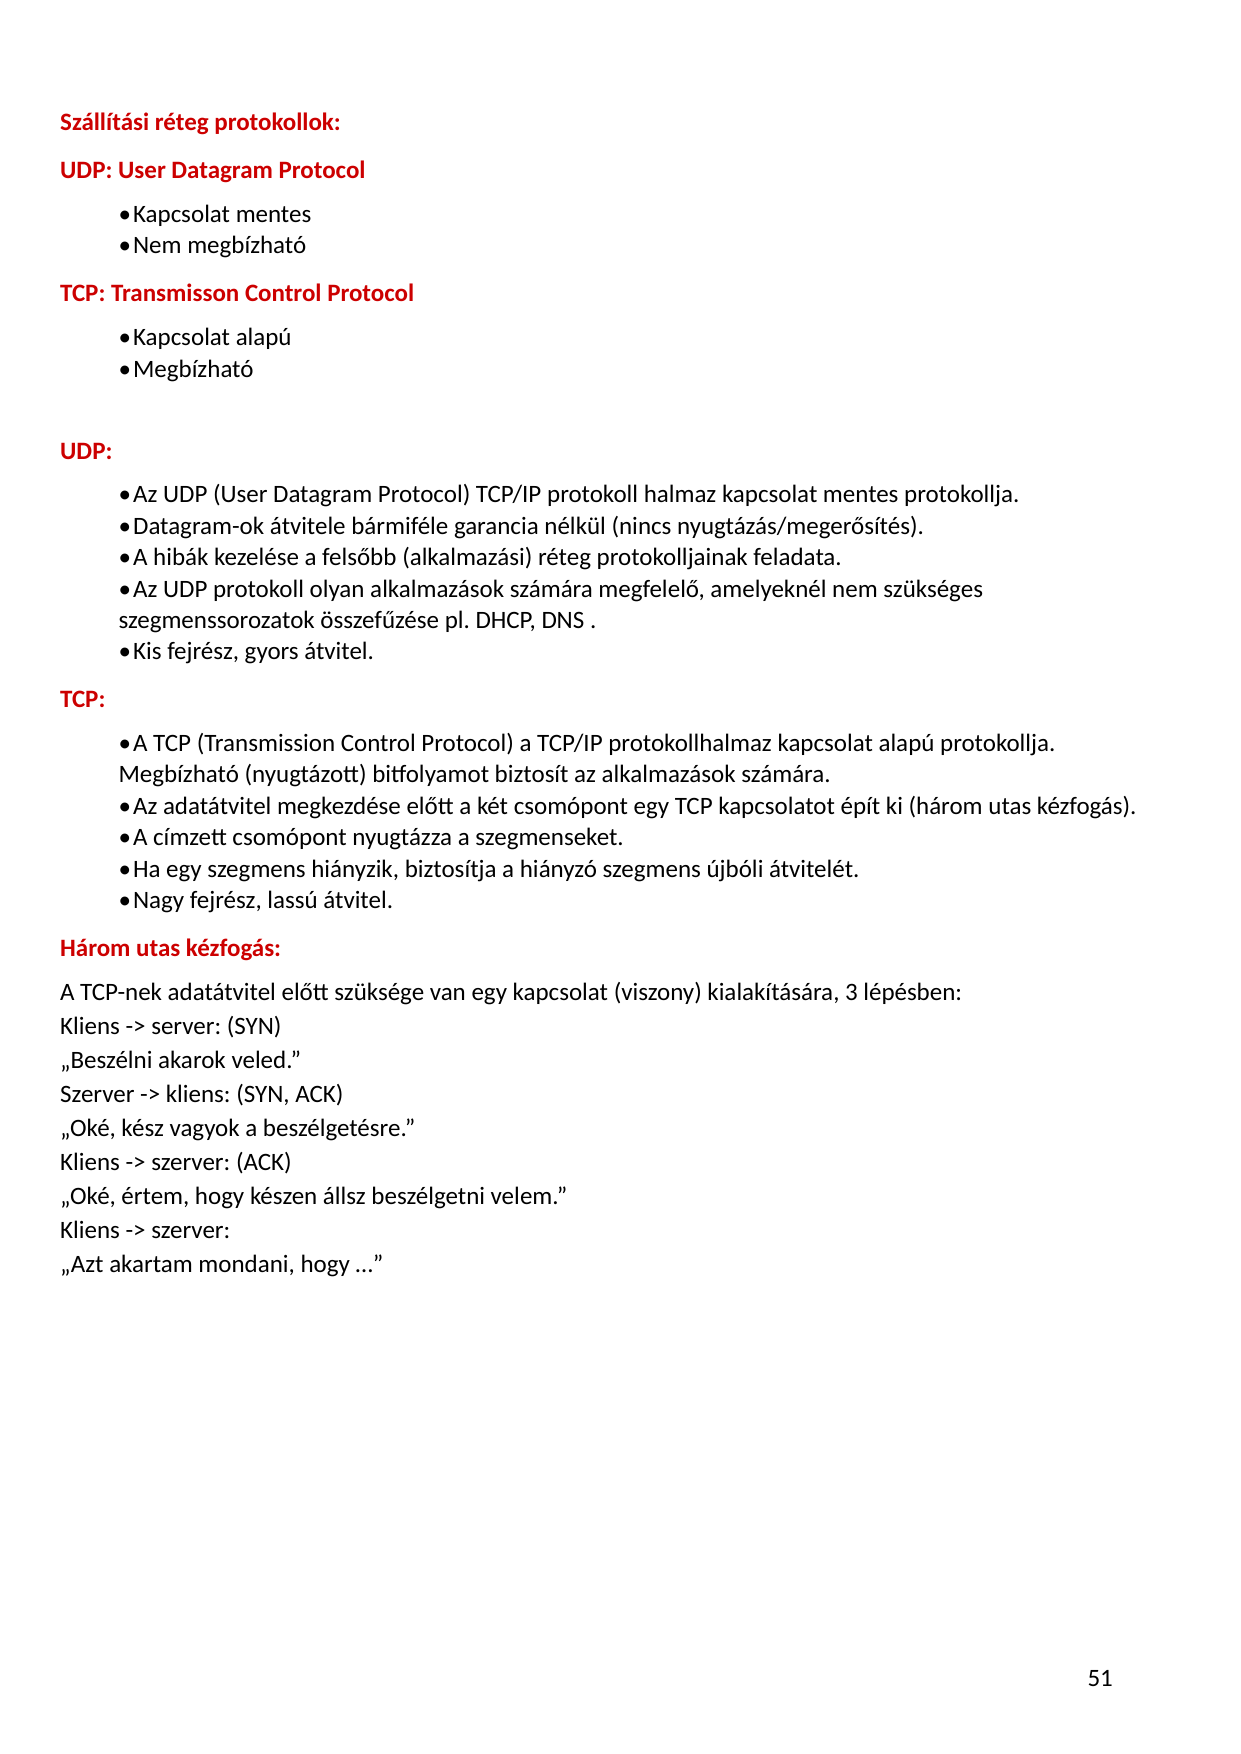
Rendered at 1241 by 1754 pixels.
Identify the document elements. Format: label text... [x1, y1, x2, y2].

text Kliens -> server: (SYN) [59, 1010, 1181, 1041]
subtitle Szállítási réteg protokollok: [59, 106, 1181, 137]
subtitle UDP: User Datagram Protocol [59, 154, 1181, 185]
text Kliens -> szerver: (ACK) [59, 1146, 1181, 1177]
list Az UDP (User Datagram Protocol) TCP/IP protokoll halmaz kapcsolat mentes protokollja. [118, 479, 1181, 509]
list Kis fejrész, gyors átvitel. [118, 635, 1181, 666]
list Kapcsolat alapú [118, 321, 1181, 352]
text „Oké, kész vagyok a beszélgetésre.” [59, 1112, 1181, 1143]
list A TCP (Transmission Control Protocol) a TCP/IP protokollhalmaz kapcsolat alapú protokollja. Megbízható (nyugtázott) bitfolyamot biztosít az alkalmazások számára. [118, 727, 1181, 789]
text Kliens -> szerver: [59, 1214, 1181, 1245]
list Ha egy szegmens hiányzik, biztosítja a hiányzó szegmens újbóli átvitelét. [118, 853, 1181, 883]
list Nagy fejrész, lassú átvitel. [118, 884, 1181, 914]
list Az adatátvitel megkezdése előtt a két csomópont egy TCP kapcsolatot épít ki (három utas kézfogás). [118, 790, 1181, 821]
list A hibák kezelése a felsőbb (alkalmazási) réteg protokolljainak feladata. [118, 541, 1181, 572]
list Nem megbízható [118, 229, 1181, 260]
text „Beszélni akarok veled.” [59, 1044, 1181, 1074]
list A címzett csomópont nyugtázza a szegmenseket. [118, 821, 1181, 852]
subtitle TCP: [59, 683, 1181, 714]
text „Azt akartam mondani, hogy …” [59, 1248, 1181, 1279]
list Az UDP protokoll olyan alkalmazások számára megfelelő, amelyeknél nem szükséges szegmenssorozatok összefűzése pl. DHCP, DNS . [118, 573, 1181, 634]
subtitle Három utas kézfogás: [59, 932, 1181, 963]
text Szerver -> kliens: (SYN, ACK) [59, 1078, 1181, 1109]
list Megbízható [118, 353, 1181, 383]
list Datagram-ok átvitele bármiféle garancia nélkül (nincs nyugtázás/megerősítés). [118, 510, 1181, 541]
text „Oké, értem, hogy készen állsz beszélgetni velem.” [59, 1180, 1181, 1211]
subtitle TCP: Transmisson Control Protocol [59, 277, 1181, 308]
list Kapcsolat mentes [118, 198, 1181, 229]
subtitle UDP: [59, 435, 1181, 465]
text A TCP-nek adatátvitel előtt szüksége van egy kapcsolat (viszony) kialakítására, 3 lépésben: [59, 976, 1181, 1006]
